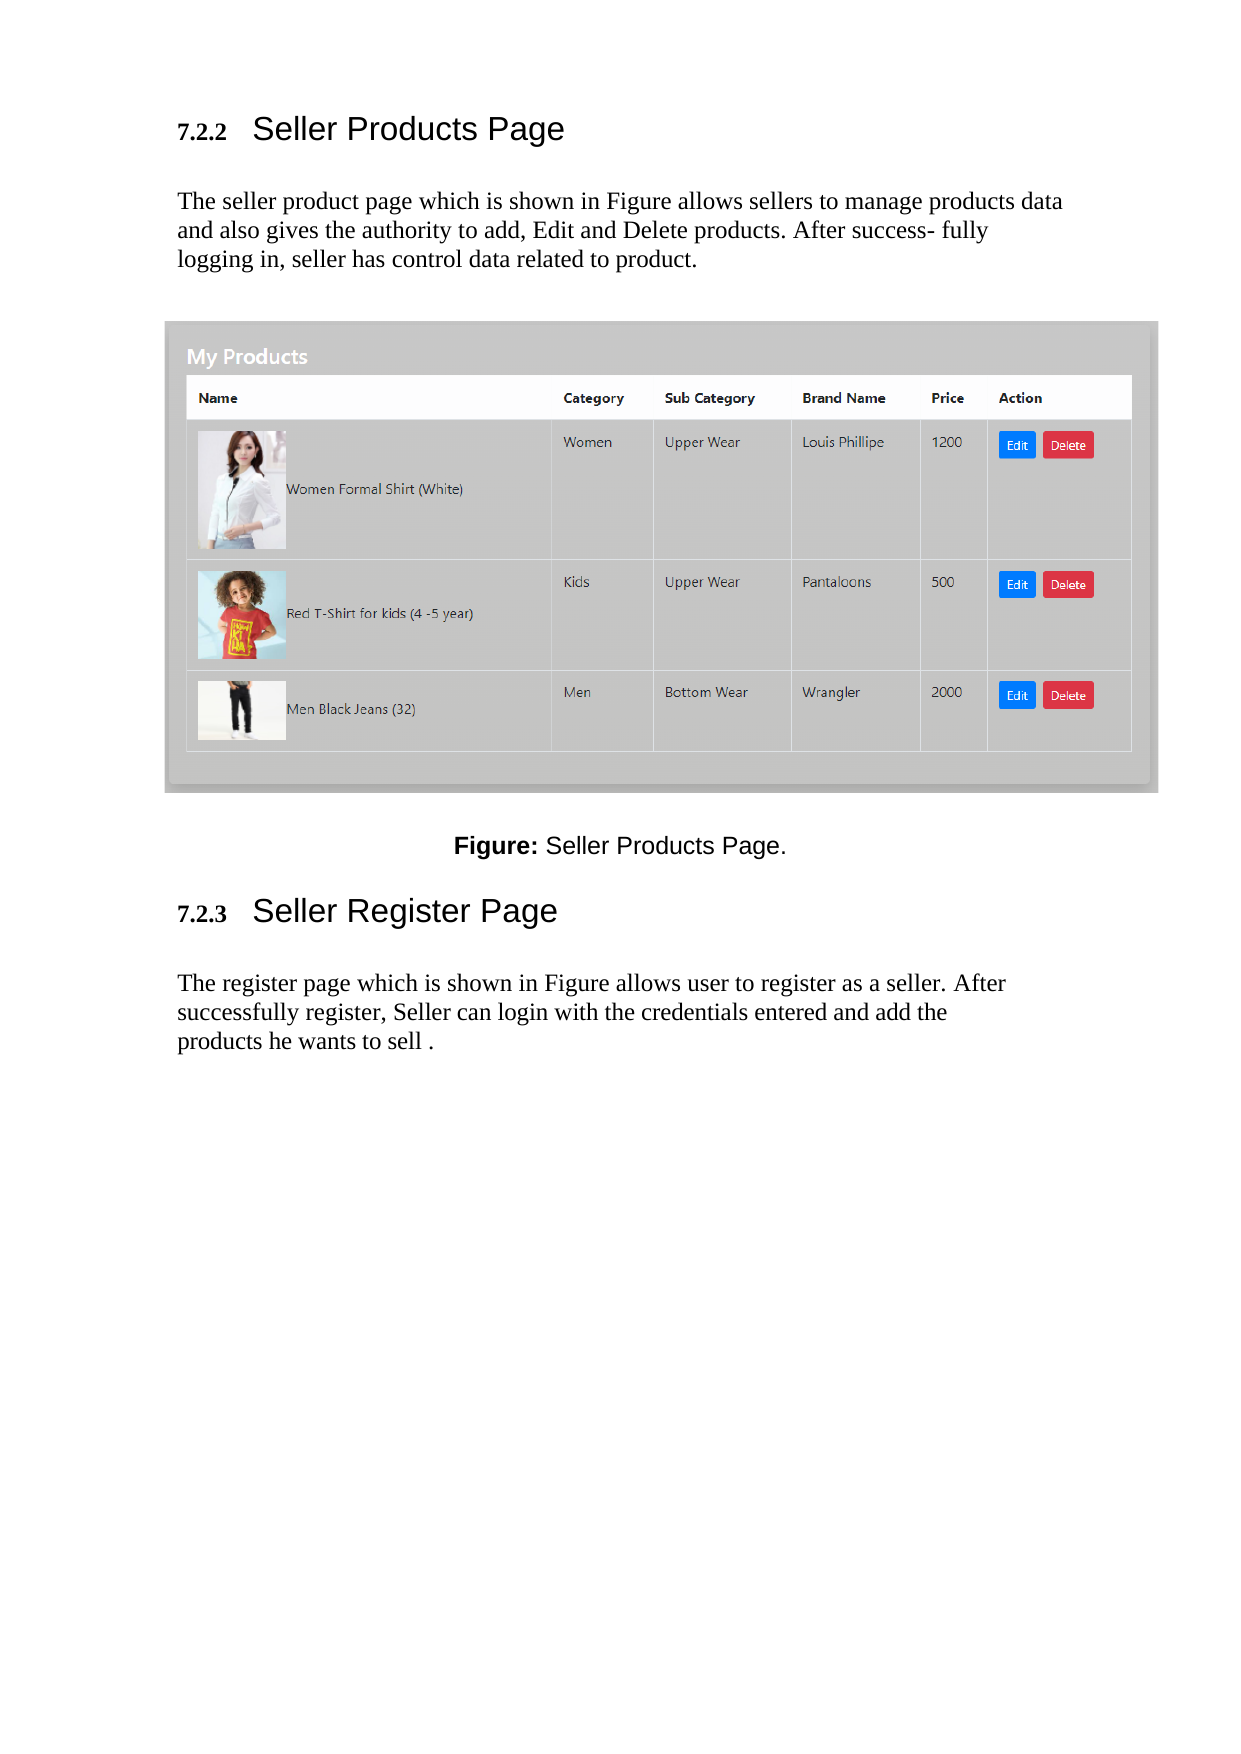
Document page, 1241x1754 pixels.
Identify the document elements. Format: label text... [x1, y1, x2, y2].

subtitle Seller Products Page [177, 109, 1159, 147]
picture [164, 321, 1159, 793]
subtitle Seller Register Page [177, 891, 1159, 929]
text The register page which is shown in Figure allows user to register as a seller. After successfully register, Seller can login with the credentials entered and add the products he wants to sell . [177, 968, 1027, 1054]
text The seller product page which is shown in Figure allows sellers to manage products data and also gives the authority to add, Edit and Delete products. After success- fully logging in, seller has control data related to product. [177, 186, 1068, 273]
text Figure: Seller Products Page. [315, 831, 926, 860]
